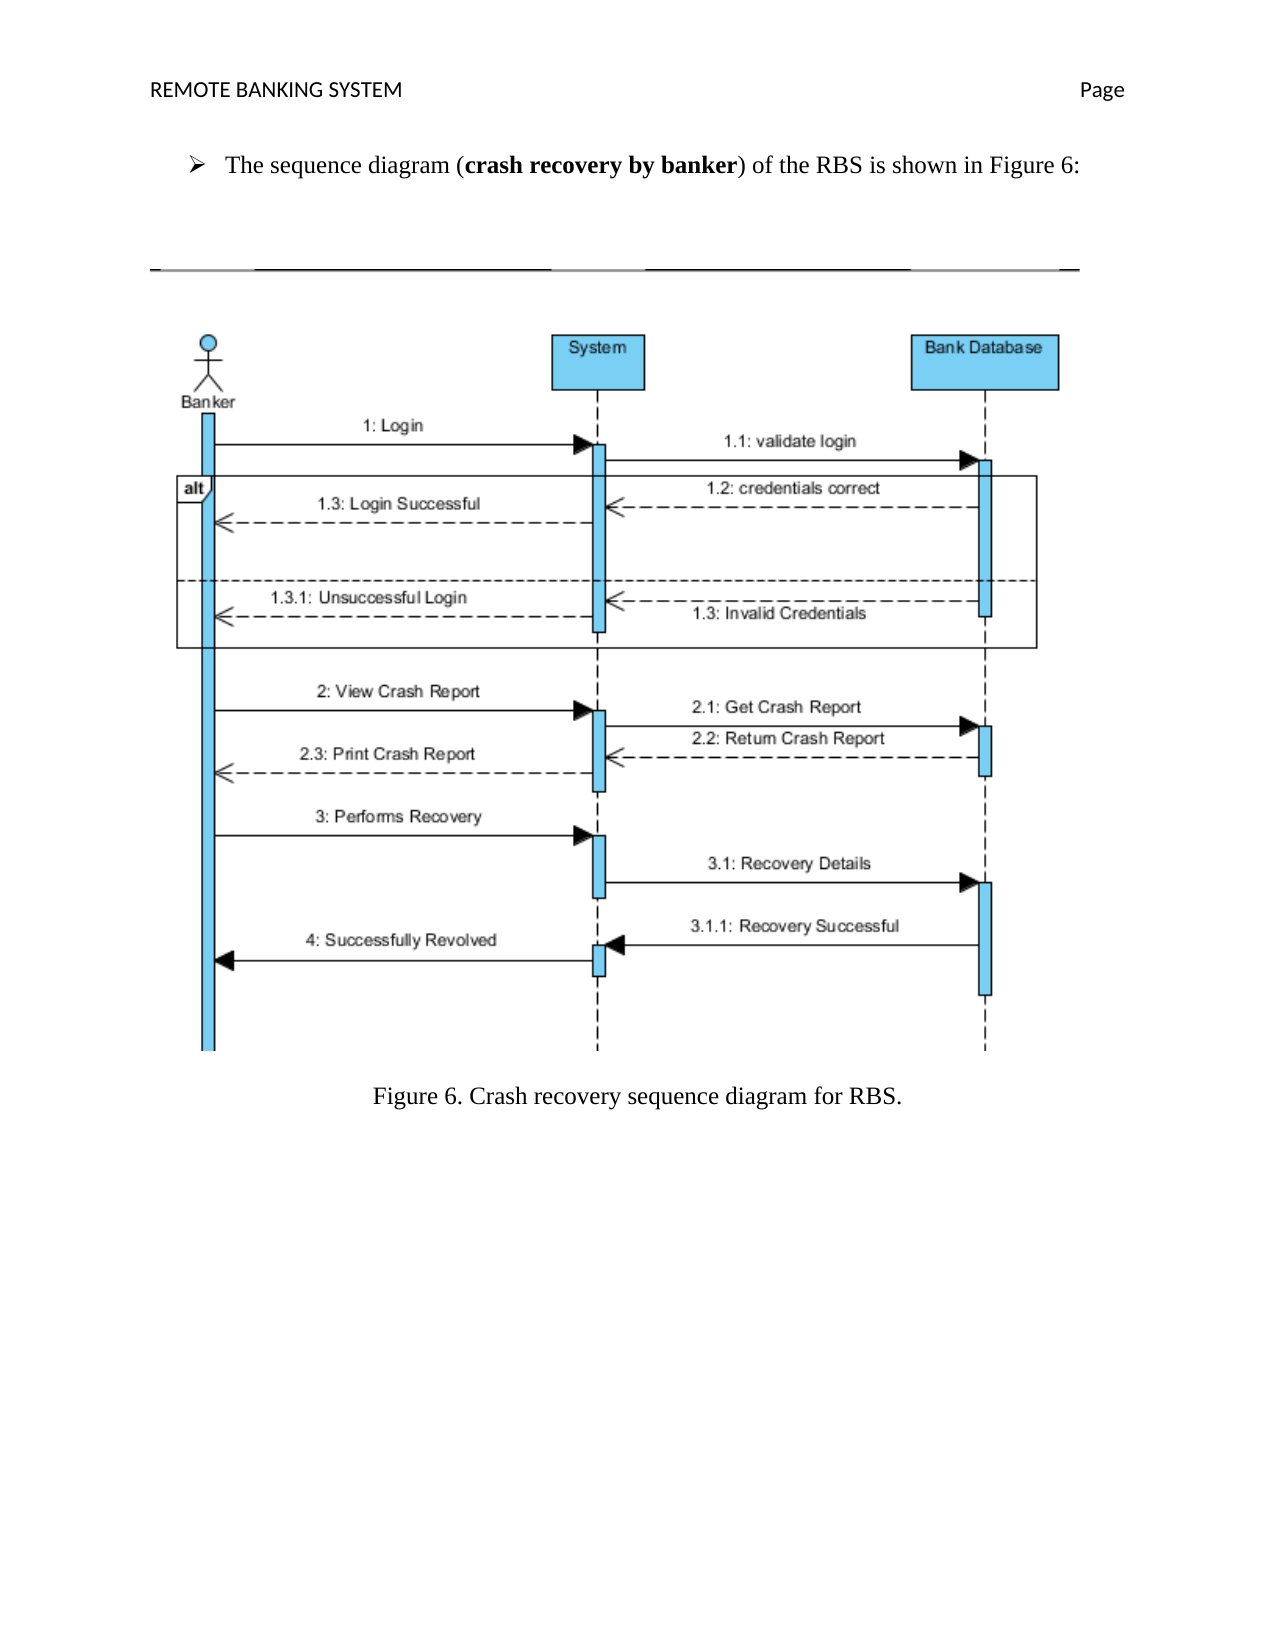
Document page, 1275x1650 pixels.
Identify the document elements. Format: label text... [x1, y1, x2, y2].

text Figure 6. Crash recovery sequence diagram for RBS. [150, 1081, 1125, 1110]
picture [150, 269, 1080, 1051]
list The sequence diagram (crash recovery by banker) of the RBS is shown in Figure 6: [187, 150, 1125, 179]
